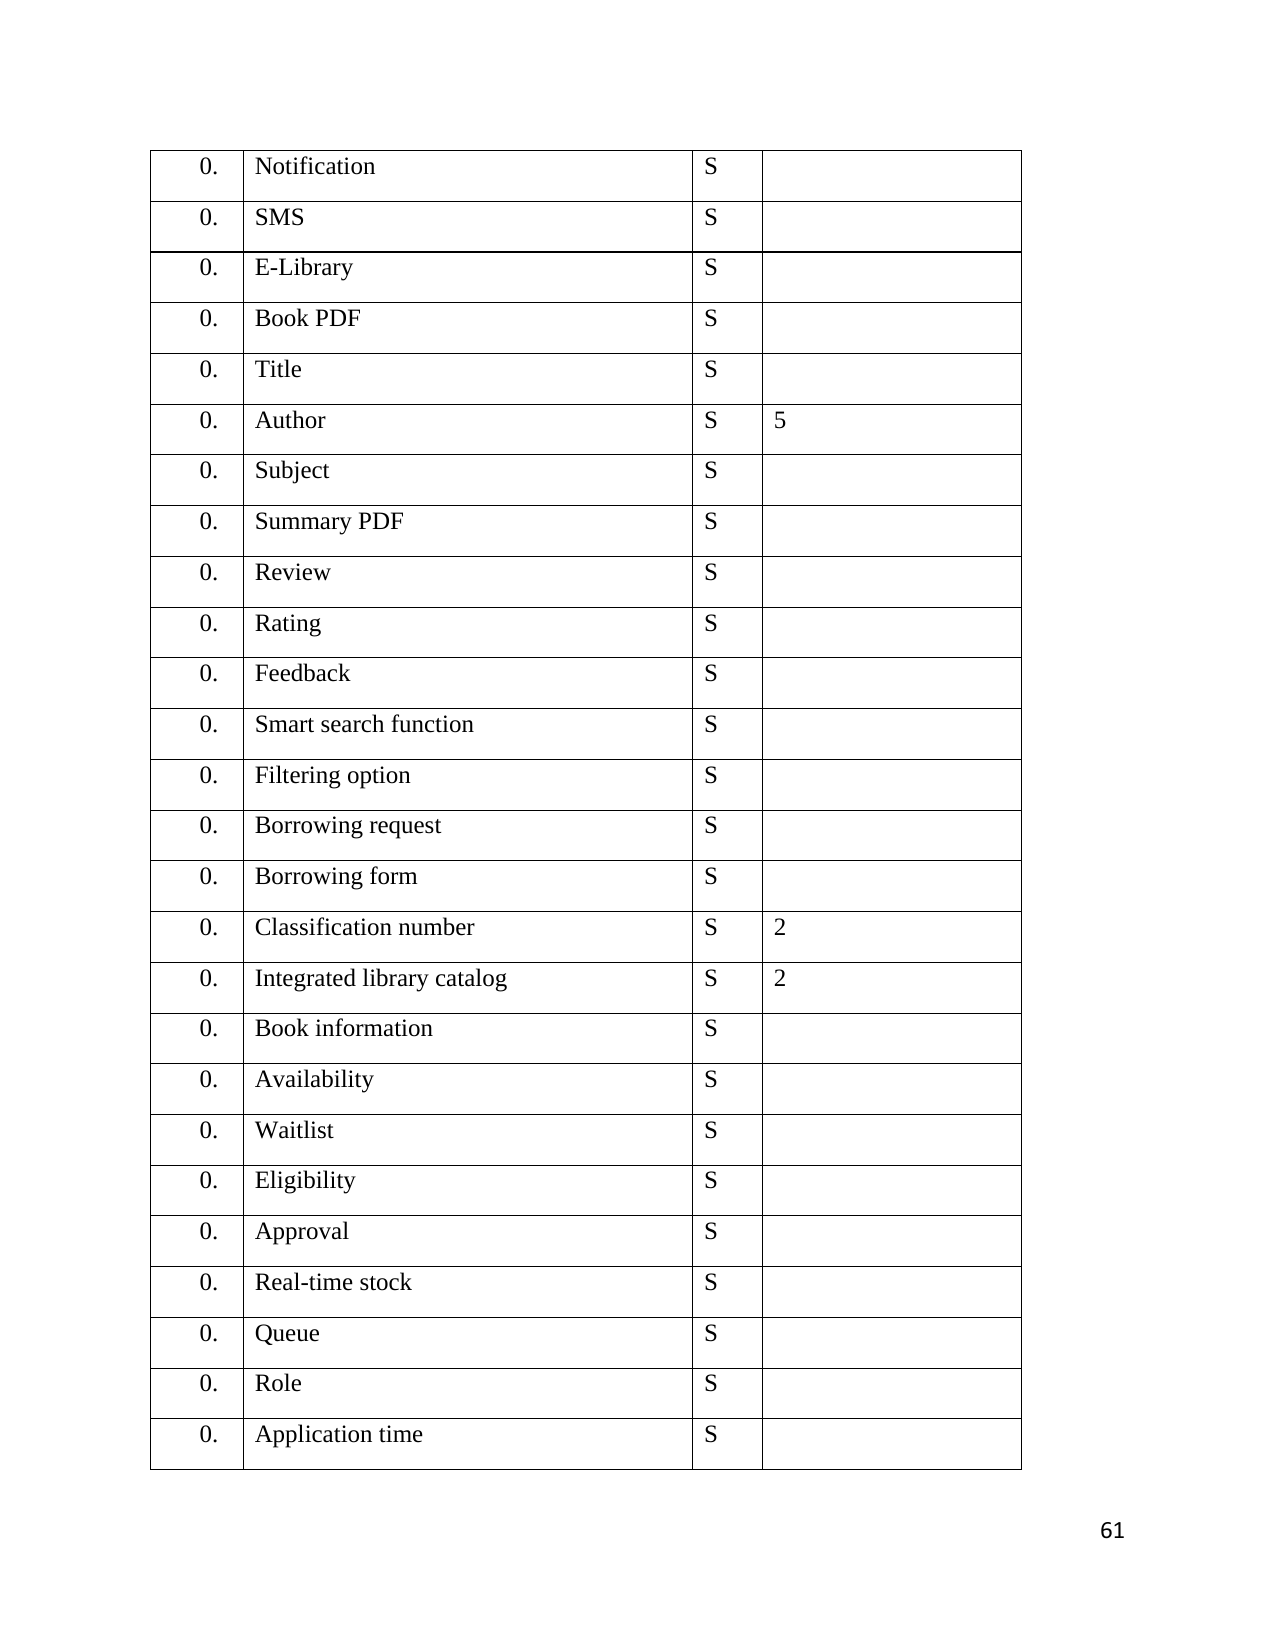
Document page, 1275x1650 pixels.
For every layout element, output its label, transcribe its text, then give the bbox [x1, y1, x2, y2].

table_cell S [693, 608, 762, 657]
table_cell S [693, 1014, 762, 1063]
table_cell [151, 557, 243, 607]
table_cell Title [244, 354, 692, 404]
table_cell Rating [244, 608, 692, 657]
table_cell Feedback [244, 658, 692, 708]
table_cell Summary PDF [244, 506, 692, 556]
table_cell [763, 557, 1021, 607]
table_cell [763, 709, 1021, 759]
table_cell S [693, 1267, 762, 1317]
table_cell S [693, 1064, 762, 1114]
table_cell Availability [244, 1064, 692, 1114]
table_cell [763, 1267, 1021, 1317]
table_cell [151, 963, 243, 1012]
table_cell Filtering option [244, 760, 692, 809]
table_cell [151, 1064, 243, 1114]
table_cell S [693, 1318, 762, 1367]
table_cell Role [244, 1369, 692, 1418]
table_cell [151, 1369, 243, 1418]
table_cell [763, 1014, 1021, 1063]
table_cell Classification number [244, 912, 692, 962]
table_cell Application time [244, 1419, 692, 1469]
table_cell Book PDF [244, 303, 692, 353]
table_cell [763, 1369, 1021, 1418]
table_cell S [693, 202, 762, 251]
table_cell S [693, 709, 762, 759]
table_cell [151, 1166, 243, 1215]
table_cell [763, 658, 1021, 708]
table_cell [763, 1115, 1021, 1164]
table_cell [763, 202, 1021, 251]
table_cell [151, 709, 243, 759]
table_cell S [693, 354, 762, 404]
table_cell [151, 506, 243, 556]
table_cell S [693, 811, 762, 860]
table_cell [763, 455, 1021, 505]
table_cell Author [244, 405, 692, 454]
table_cell [763, 1166, 1021, 1215]
table_cell [763, 861, 1021, 911]
table_cell [763, 506, 1021, 556]
table_cell Borrowing request [244, 811, 692, 860]
table_cell S [693, 912, 762, 962]
table_cell 5 [763, 405, 1021, 454]
table_cell Borrowing form [244, 861, 692, 911]
table_cell [763, 1064, 1021, 1114]
table_cell S [693, 506, 762, 556]
table_cell [151, 1318, 243, 1367]
table_cell S [693, 1166, 762, 1215]
table_cell [151, 1267, 243, 1317]
table_cell S [693, 963, 762, 1012]
table_cell [151, 1115, 243, 1164]
table_cell [763, 1216, 1021, 1266]
table_cell [763, 253, 1021, 302]
table_cell Smart search function [244, 709, 692, 759]
table_cell E-Library [244, 253, 692, 302]
table_cell Book information [244, 1014, 692, 1063]
table_cell [151, 1419, 243, 1469]
table_cell S [693, 557, 762, 607]
table_cell S [693, 1419, 762, 1469]
table_cell Real-time stock [244, 1267, 692, 1317]
table_cell [151, 354, 243, 404]
table_cell 2 [763, 912, 1021, 962]
table_cell [151, 811, 243, 860]
table_cell [151, 658, 243, 708]
table_cell [151, 303, 243, 353]
table_cell Waitlist [244, 1115, 692, 1164]
table_cell 2 [763, 963, 1021, 1012]
table_cell [763, 1419, 1021, 1469]
table_cell Approval [244, 1216, 692, 1266]
table_cell [151, 253, 243, 302]
table_cell S [693, 455, 762, 505]
table_cell Eligibility [244, 1166, 692, 1215]
table_cell S [693, 405, 762, 454]
table_cell [151, 608, 243, 657]
table_cell [151, 1014, 243, 1063]
table_cell SMS [244, 202, 692, 251]
table_cell [151, 912, 243, 962]
table_cell [763, 354, 1021, 404]
table_cell [763, 303, 1021, 353]
table_cell [151, 151, 243, 201]
table_cell [151, 760, 243, 809]
table_cell [151, 455, 243, 505]
table_cell [763, 760, 1021, 809]
table_cell S [693, 151, 762, 201]
table_cell S [693, 253, 762, 302]
table_cell S [693, 861, 762, 911]
table_cell S [693, 1369, 762, 1418]
table_cell [763, 1318, 1021, 1367]
table_cell S [693, 303, 762, 353]
table_cell [763, 151, 1021, 201]
table_cell Subject [244, 455, 692, 505]
table_cell [763, 608, 1021, 657]
table_cell [151, 861, 243, 911]
table_cell S [693, 1115, 762, 1164]
table_cell [151, 1216, 243, 1266]
table_cell Notification [244, 151, 692, 201]
table_cell Queue [244, 1318, 692, 1367]
table_cell S [693, 1216, 762, 1266]
table_cell [151, 405, 243, 454]
table_cell [151, 202, 243, 251]
table_cell Integrated library catalog [244, 963, 692, 1012]
table_cell Review [244, 557, 692, 607]
table_cell [763, 811, 1021, 860]
table_cell S [693, 658, 762, 708]
table_cell S [693, 760, 762, 809]
